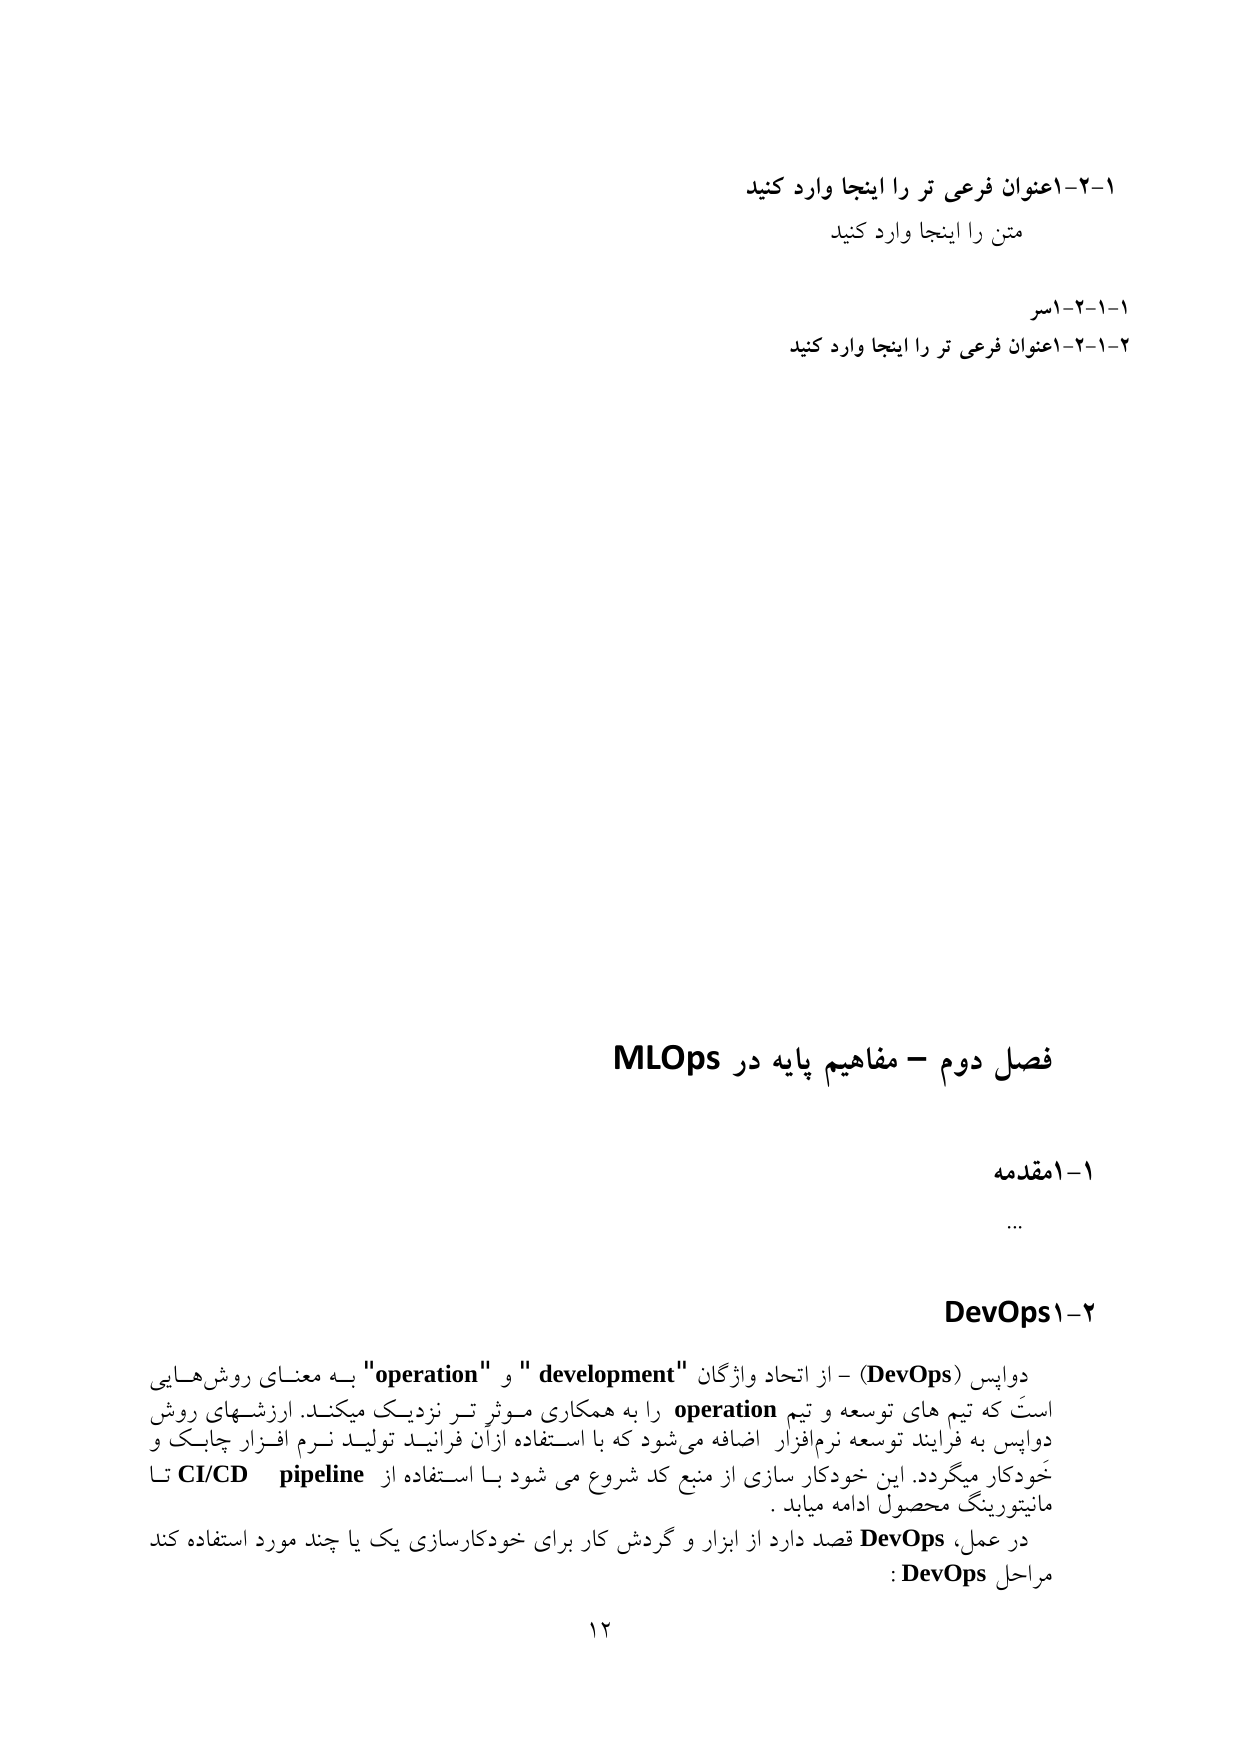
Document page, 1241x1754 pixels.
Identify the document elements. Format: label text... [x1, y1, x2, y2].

text در عمل، DevOps قصد دارد از ابزار و گردش کار برای خودکارسازی یک یا چند مورد استفاده کند مراحل DevOps : [148, 1523, 1051, 1593]
subtitle مقدمه [148, 1161, 1051, 1194]
text ... [148, 1211, 1051, 1240]
text دِواپس (DevOps) - از اتحاد واژگان "development " و "operation" به معنای روش‌هایی است که تیم های توسعه و تیم operation را به همکاری موثر تر نزدیک میکند. ارزشهای روش دِواپس به فرایند توسعه نرم‌افزار اضافه می‌شود که با استفاده ازآن فرانید تولید نرم افزار چابک و خودکار میگردد. این خودکار سازی از منبع کد شروع می شود با استفاده از CI/CD pipeline تا مانیتورینگ محصول ادامه میابد . [148, 1359, 1051, 1523]
subtitle عنوان فرعی تر را اینجا وارد کنید [148, 177, 1051, 206]
text متن را اینجا وارد کنید [148, 221, 1051, 250]
subtitle DevOps [148, 1290, 1051, 1336]
subtitle فصل دوم – مفاهیم پایه در MLOps [148, 1033, 1051, 1085]
subtitle عنوان فرعی تر را اینجا وارد کنید [148, 338, 1051, 363]
subtitle سر [148, 300, 1051, 325]
